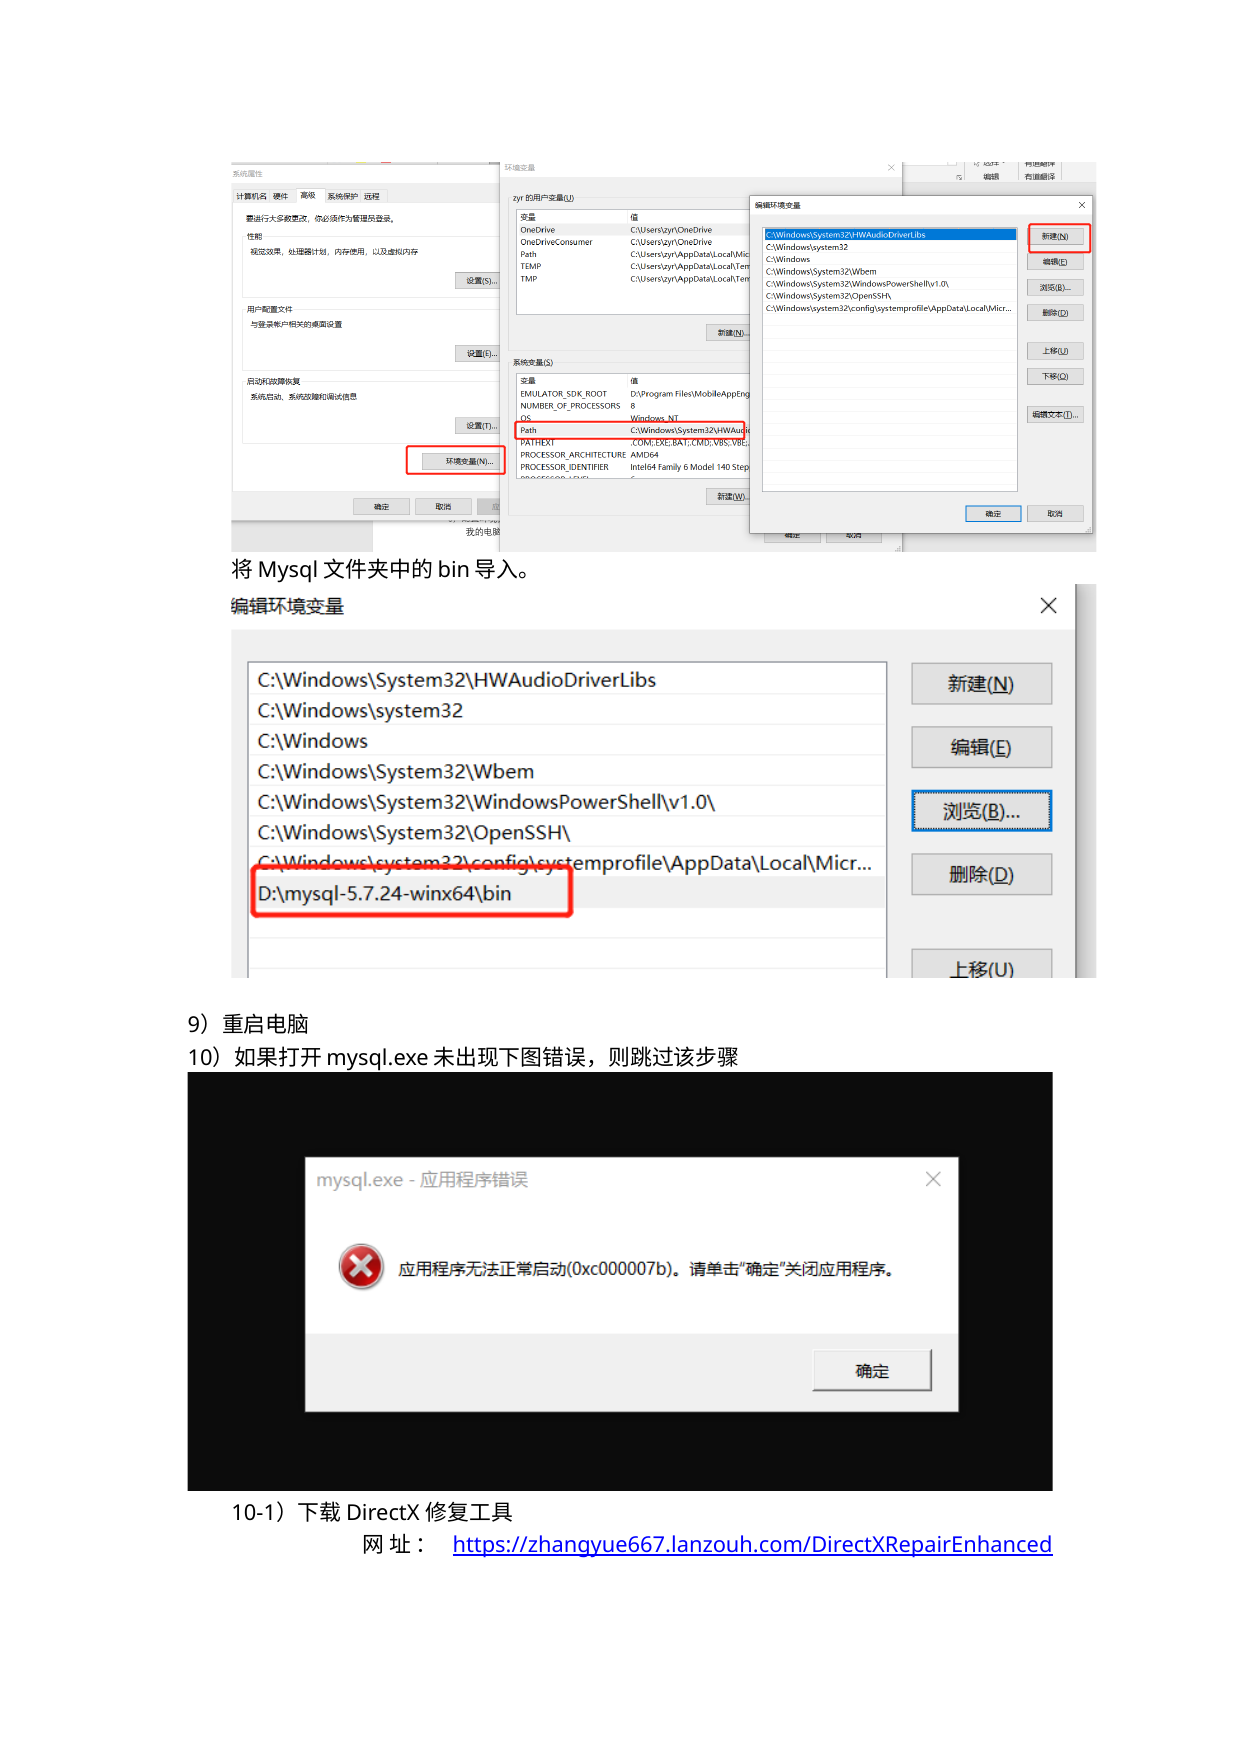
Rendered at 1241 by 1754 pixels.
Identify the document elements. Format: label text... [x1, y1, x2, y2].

picture [231, 162, 1097, 552]
text 9）重启电脑 [187, 1007, 1053, 1039]
text 10）如果打开mysql.exe未出现下图错误，则跳过该步骤 [187, 1039, 1053, 1072]
text 网址： https://zhangyue667.lanzouh.com/DirectXRepairEnhanced [319, 1527, 1053, 1592]
text 将Mysql 文件夹中的bin导入。 [187, 552, 1053, 584]
picture [231, 584, 1097, 978]
picture [187, 1072, 1053, 1491]
text 10-1）下载DirectX 修复工具 [187, 1494, 1053, 1527]
